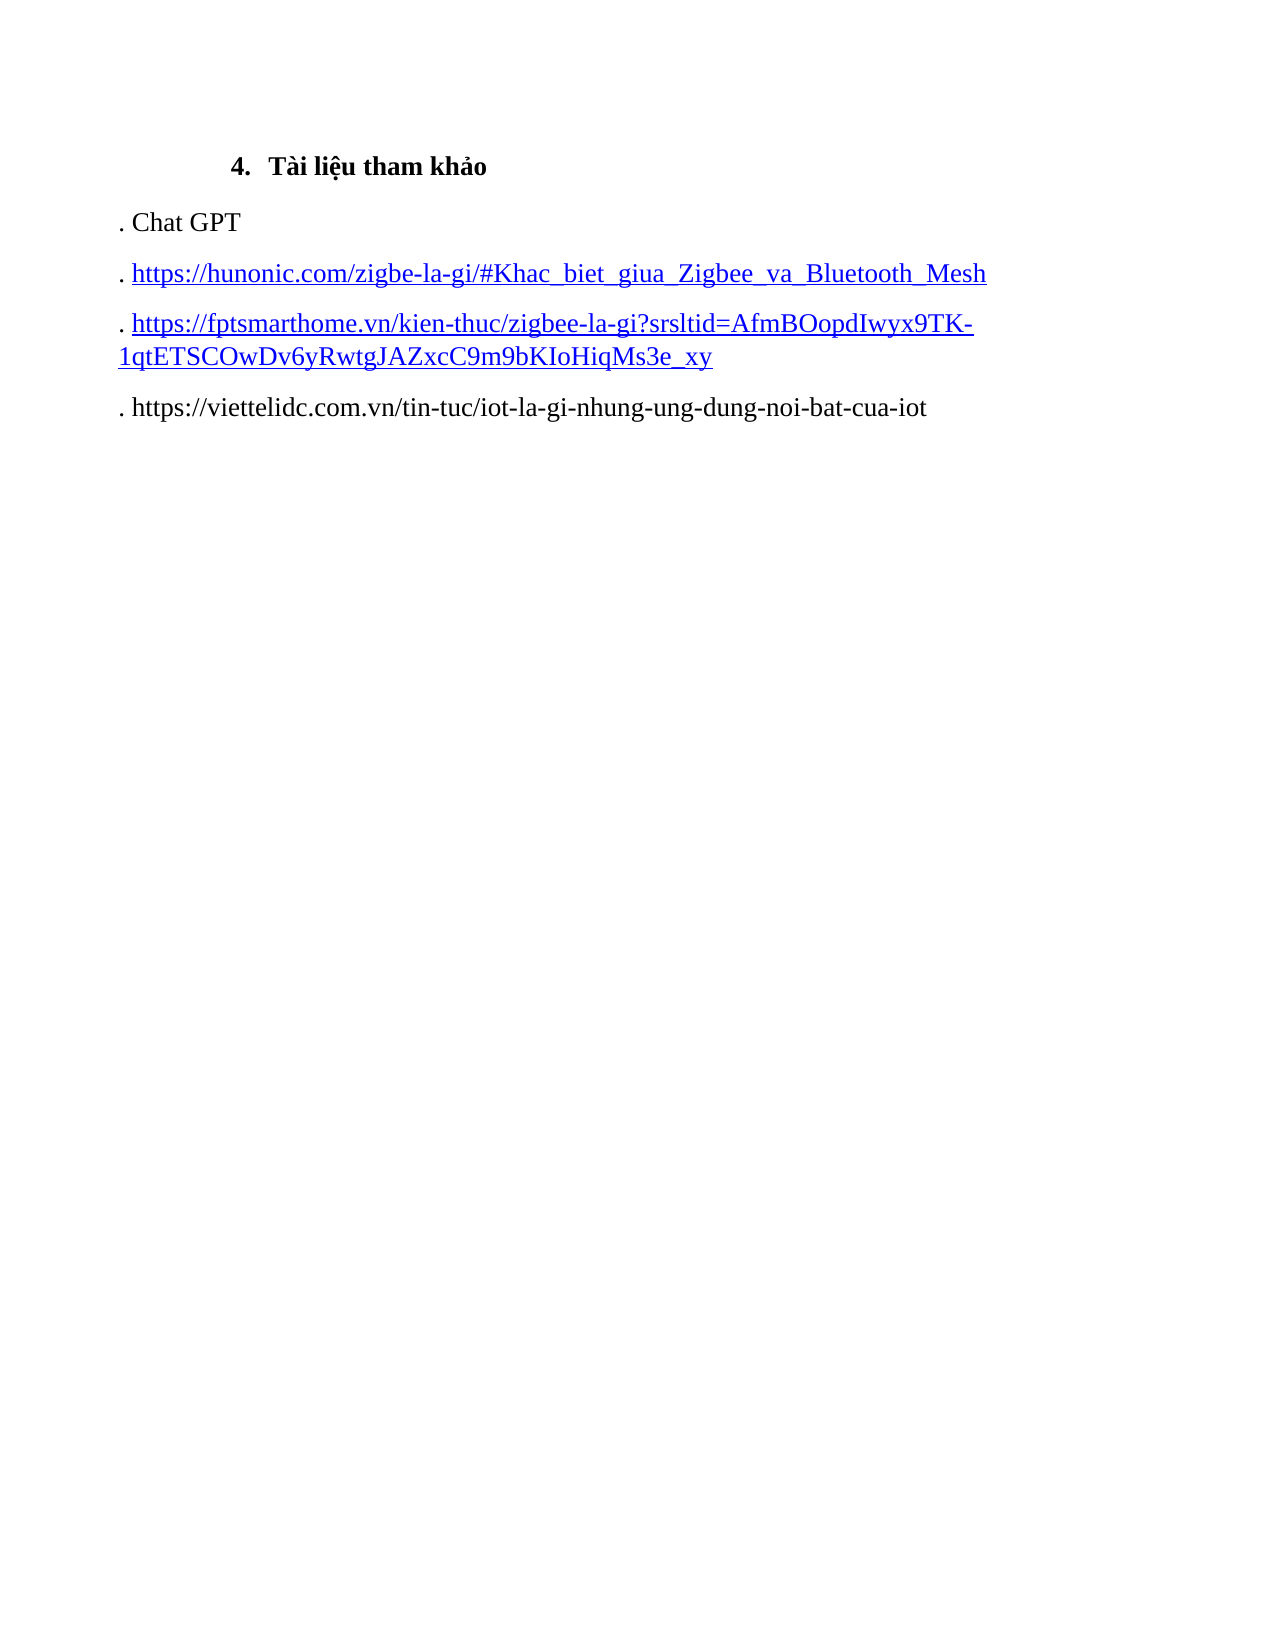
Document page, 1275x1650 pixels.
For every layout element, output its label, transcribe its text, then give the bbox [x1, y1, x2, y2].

text . https://fptsmarthome.vn/kien-thuc/zigbee-la-gi?srsltid=AfmBOopdIwyx9TK-1qtETSCOwDv6yRwtgJAZxcC9m9bKIoHiqMs3e_xy [118, 307, 1125, 372]
text . Chat GPT [118, 207, 1125, 238]
text . https://viettelidc.com.vn/tin-tuc/iot-la-gi-nhung-ung-dung-noi-bat-cua-iot [118, 391, 1125, 422]
list Tài liệu tham khảo [231, 150, 1125, 181]
text . https://hunonic.com/zigbe-la-gi/#Khac_biet_giua_Zigbee_va_Bluetooth_Mesh [118, 257, 1125, 288]
